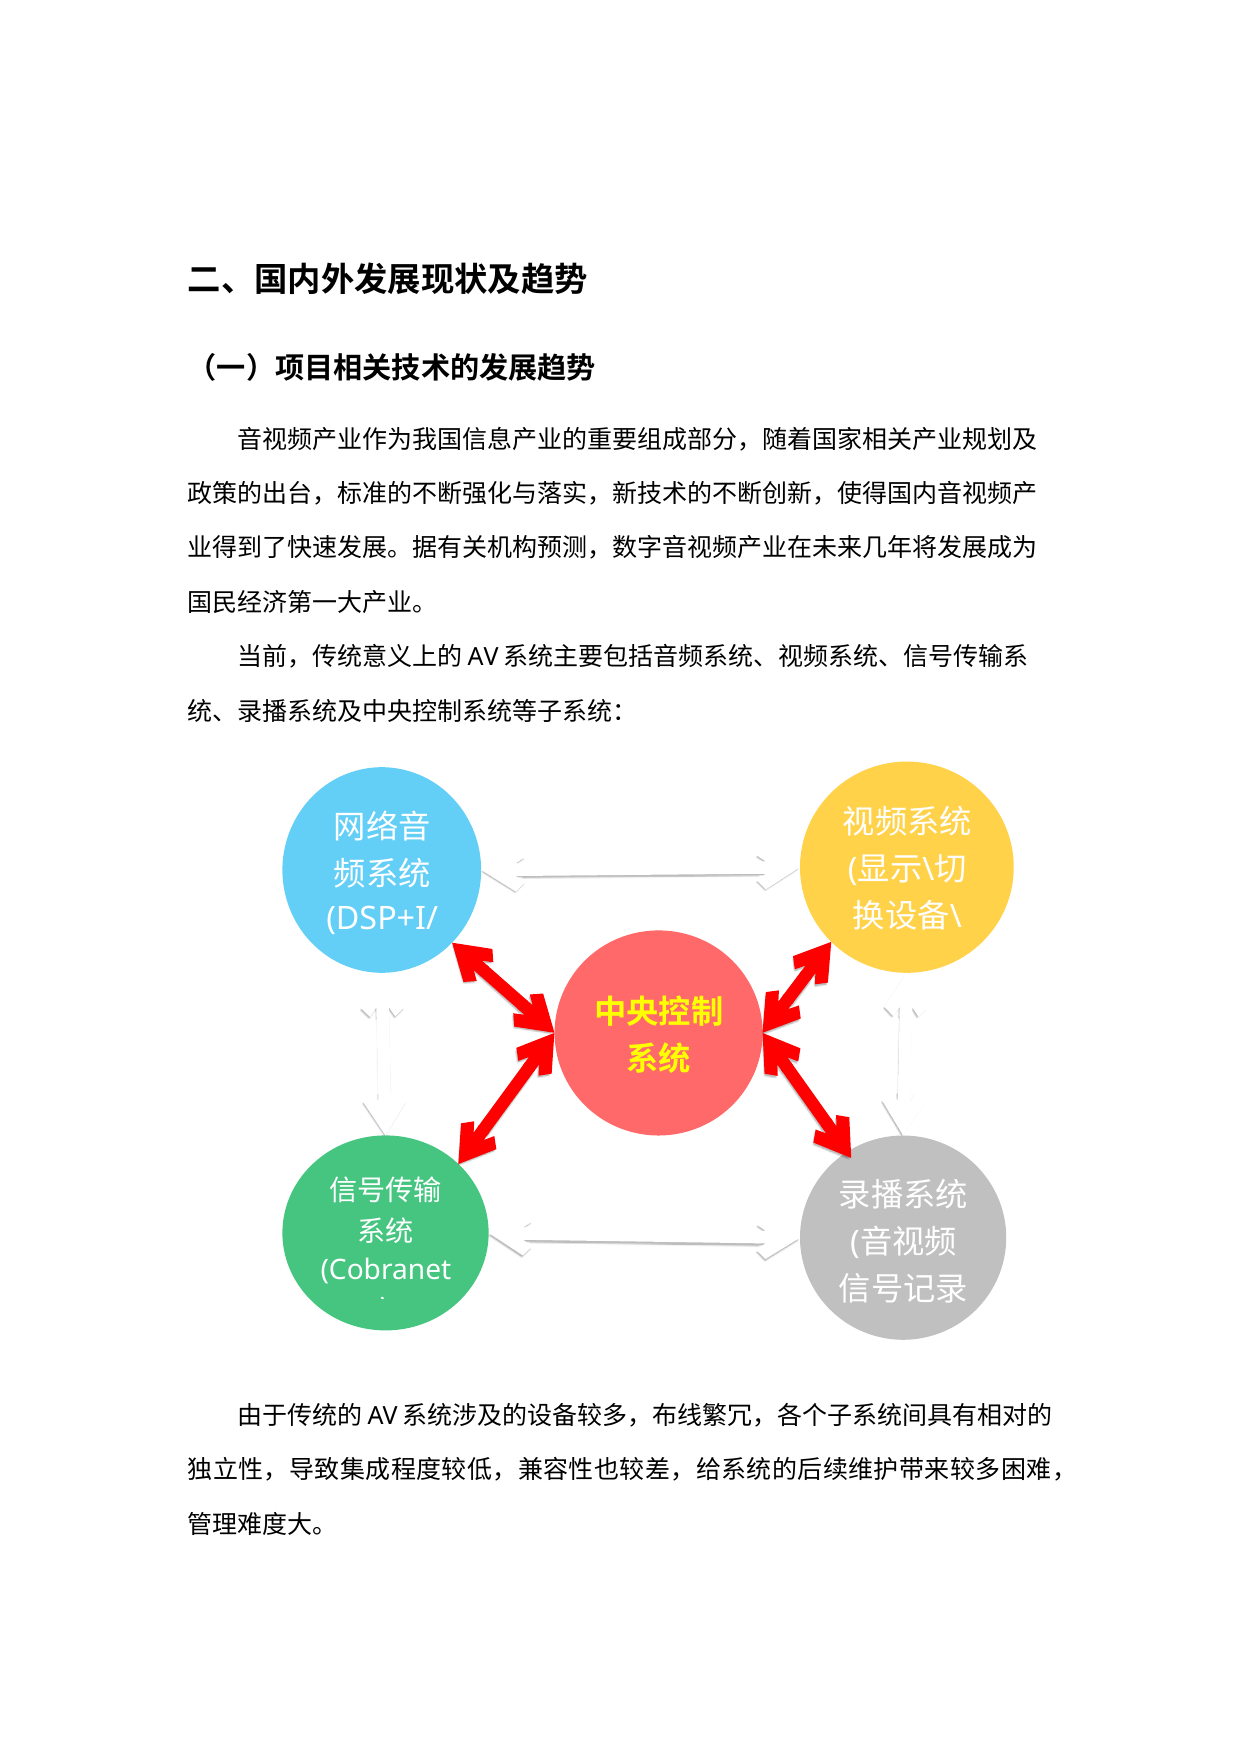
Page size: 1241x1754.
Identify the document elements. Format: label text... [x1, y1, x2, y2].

subtitle 二、国内外发展现状及趋势 [187, 244, 1053, 309]
subtitle （一）项目相关技术的发展趋势 [187, 333, 1053, 398]
text 当前，传统意义上的AV系统主要包括音频系统、视频系统、信号传输系统、录播系统及中央控制系统等子系统： [187, 637, 1053, 727]
text 由于传统的AV系统涉及的设备较多，布线繁冗，各个子系统间具有相对的独立性，导致集成程度较低，兼容性也较差，给系统的后续维护带来较多困难，管理难度大。 [187, 1395, 1053, 1540]
text 音视频产业作为我国信息产业的重要组成部分，随着国家相关产业规划及政策的出台，标准的不断强化与落实，新技术的不断创新，使得国内音视频产业得到了快速发展。据有关机构预测，数字音视频产业在未来几年将发展成为国民经济第一大产业。 [187, 419, 1053, 618]
